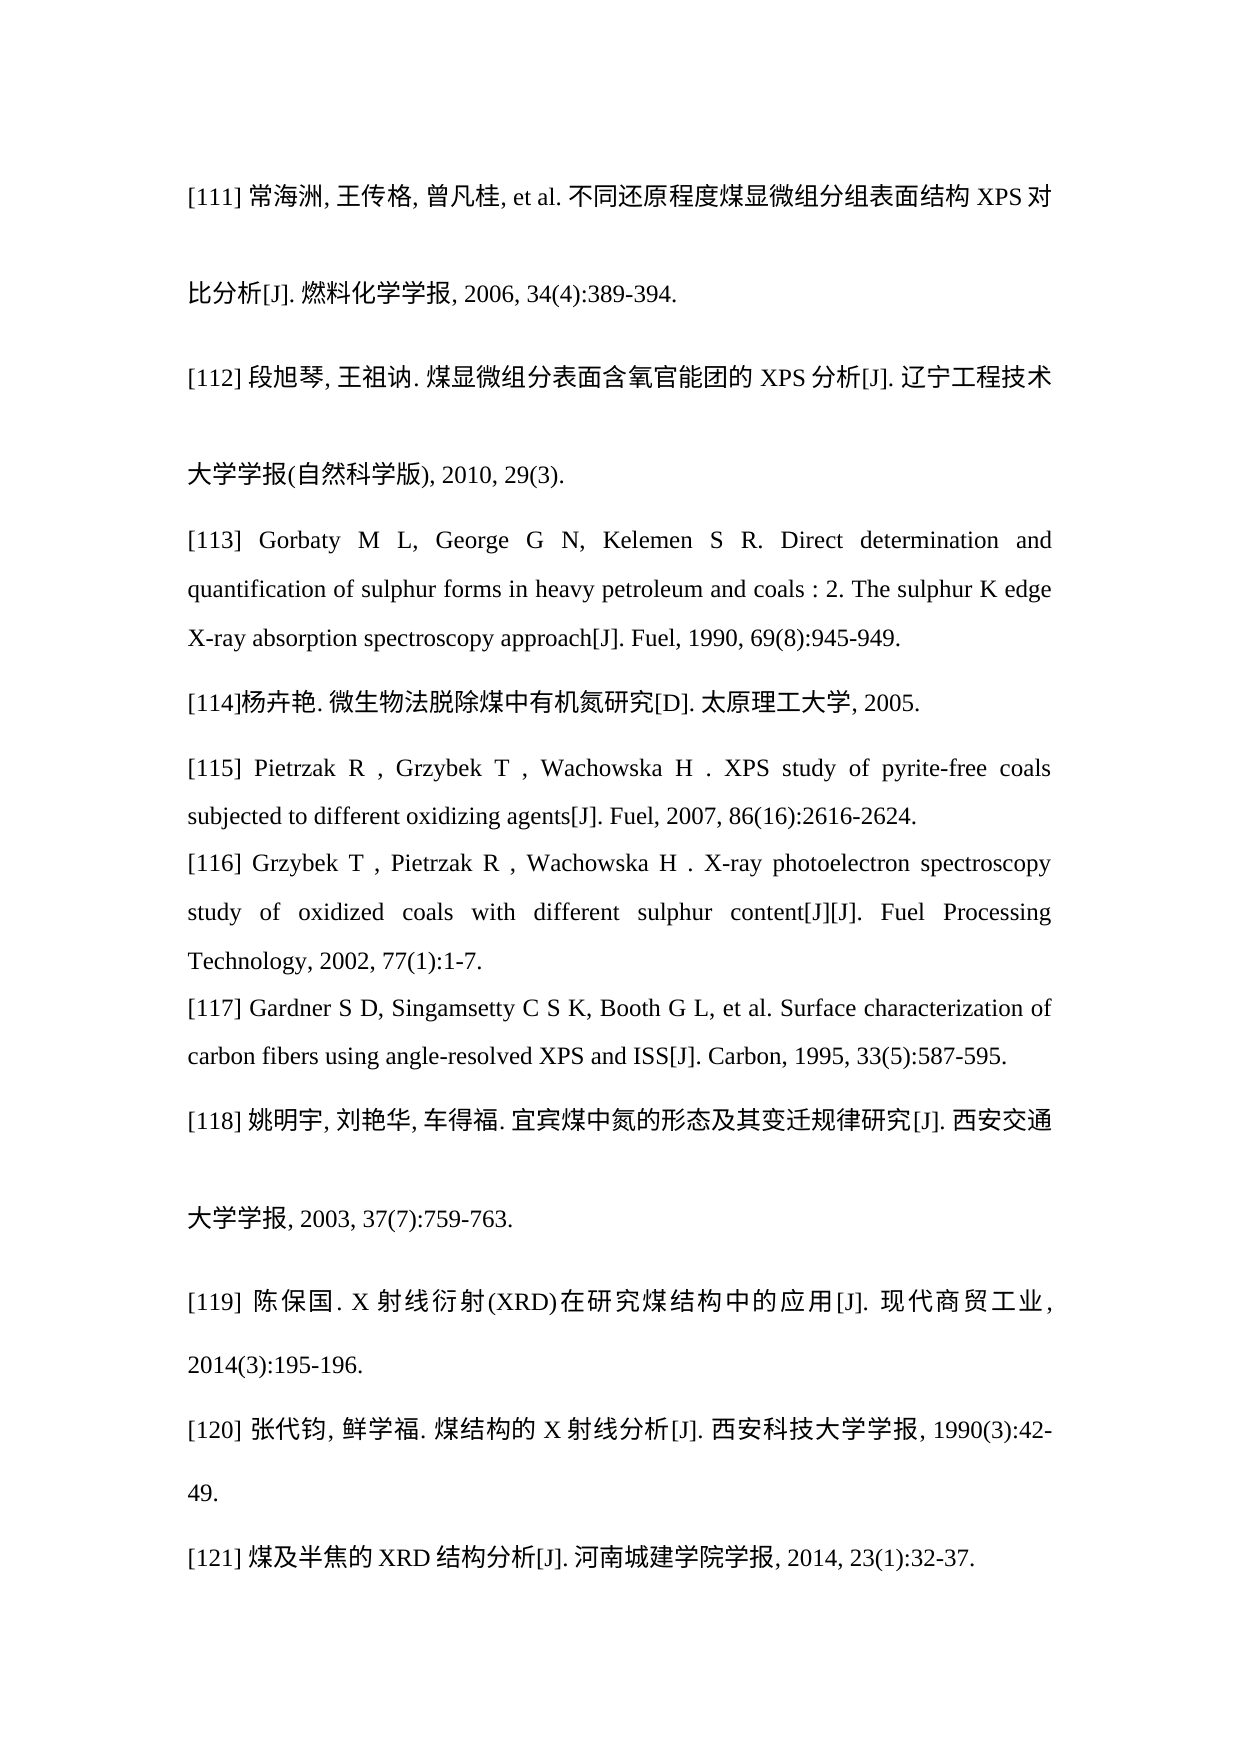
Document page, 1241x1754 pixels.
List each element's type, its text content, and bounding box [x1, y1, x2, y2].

text [111] 常海洲, 王传格, 曾凡桂, et al. 不同还原程度煤显微组分组表面结构XPS对比分析[J]. 燃料化学学报, 2006, 34(4):389-394. [187, 162, 1053, 324]
text [121] 煤及半焦的XRD结构分析[J]. 河南城建学院学报, 2014, 23(1):32-37. [187, 1523, 1053, 1588]
text [115] Pietrzak R , Grzybek T , Wachowska H . XPS study of pyrite-free coals subjected to different oxidizing agents[J]. Fuel, 2007, 86(16):2616-2624. [187, 751, 1053, 832]
text [120] 张代钧, 鲜学福. 煤结构的X射线分析[J]. 西安科技大学学报, 1990(3):42-49. [187, 1395, 1053, 1509]
text [116] Grzybek T , Pietrzak R , Wachowska H . X-ray photoelectron spectroscopy study of oxidized coals with different sulphur content[J][J]. Fuel Processing Technology, 2002, 77(1):1-7. [187, 846, 1053, 976]
text [112] 段旭琴, 王祖讷. 煤显微组分表面含氧官能团的XPS分析[J]. 辽宁工程技术大学学报(自然科学版), 2010, 29(3). [187, 343, 1053, 505]
text [118] 姚明宇, 刘艳华, 车得福. 宜宾煤中氮的形态及其变迁规律研究[J]. 西安交通大学学报, 2003, 37(7):759-763. [187, 1086, 1053, 1249]
text [119] 陈保国. X射线衍射(XRD)在研究煤结构中的应用[J]. 现代商贸工业, 2014(3):195-196. [187, 1267, 1053, 1381]
text [113] Gorbaty M L, George G N, Kelemen S R. Direct determination and quantification of sulphur forms in heavy petroleum and coals : 2. The sulphur K edge X-ray absorption spectroscopy approach[J]. Fuel, 1990, 69(8):945-949. [187, 523, 1053, 653]
text [114]杨卉艳. 微生物法脱除煤中有机氮研究[D]. 太原理工大学, 2005. [187, 668, 1053, 733]
text [117] Gardner S D, Singamsetty C S K, Booth G L, et al. Surface characterization of carbon fibers using angle-resolved XPS and ISS[J]. Carbon, 1995, 33(5):587-595. [187, 991, 1053, 1072]
